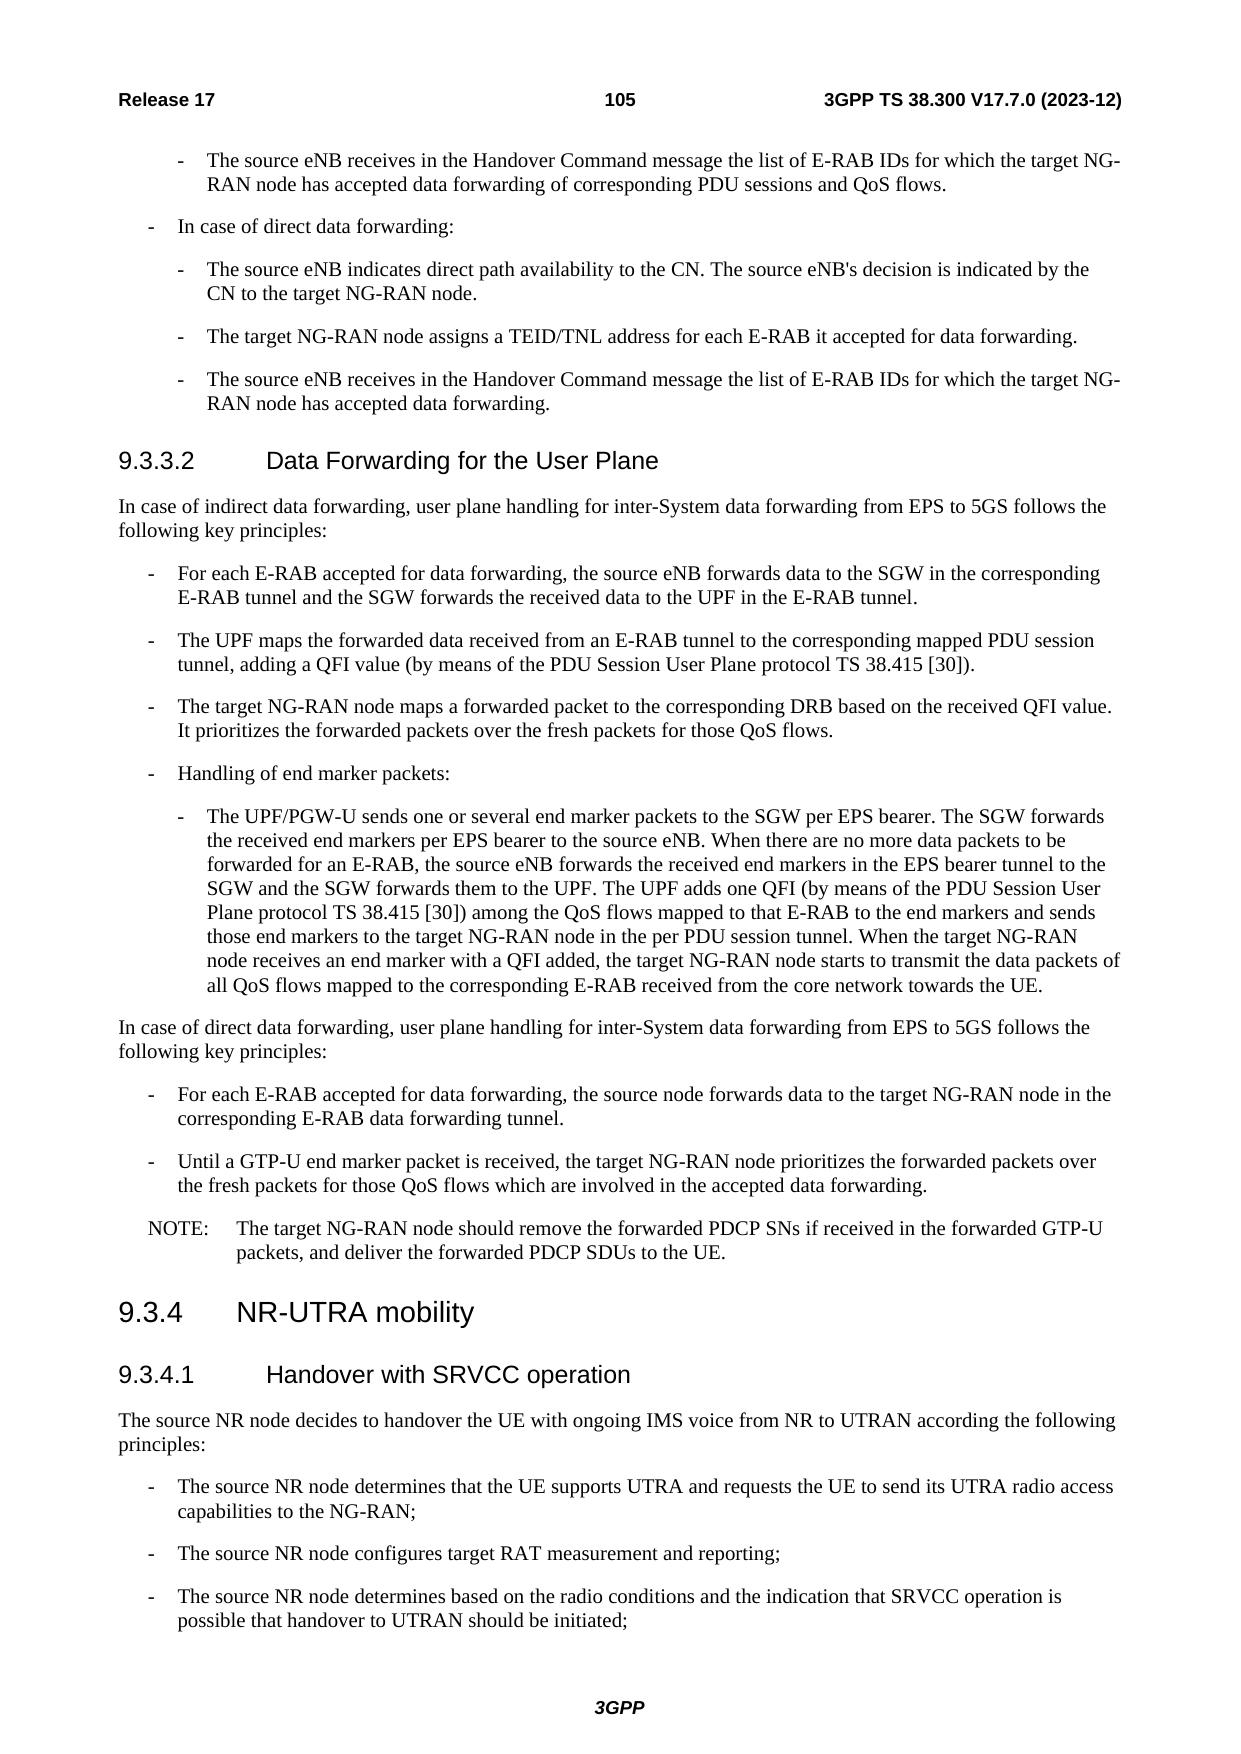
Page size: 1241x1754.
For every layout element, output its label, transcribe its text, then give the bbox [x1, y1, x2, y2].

text - The source eNB receives in the Handover Command message the list of E-RAB IDs for which the target NG-RAN node has accepted data forwarding of corresponding PDU sessions and QoS flows. [177, 147, 1122, 196]
text - Handling of end marker packets: [148, 761, 1122, 785]
text - The source NR node determines that the UE supports UTRA and requests the UE to send its UTRA radio access capabilities to the NG-RAN; [148, 1474, 1122, 1523]
text - The source eNB receives in the Handover Command message the list of E-RAB IDs for which the target NG-RAN node has accepted data forwarding. [177, 367, 1122, 415]
text - The source NR node determines based on the radio conditions and the indication that SRVCC operation is possible that handover to UTRAN should be initiated; [148, 1584, 1122, 1632]
text - The source NR node configures target RAT measurement and reporting; [148, 1541, 1122, 1565]
subtitle 9.3.3.2 Data Forwarding for the User Plane [118, 446, 1122, 475]
text NOTE: The target NG-RAN node should remove the forwarded PDCP SNs if received in the forwarded GTP-U packets, and deliver the forwarded PDCP SDUs to the UE. [148, 1216, 1122, 1264]
text - The target NG-RAN node maps a forwarded packet to the corresponding DRB based on the received QFI value. It prioritizes the forwarded packets over the fresh packets for those QoS flows. [148, 694, 1122, 742]
text - For each E-RAB accepted for data forwarding, the source node forwards data to the target NG-RAN node in the corresponding E-RAB data forwarding tunnel. [148, 1082, 1122, 1130]
text - Until a GTP-U end marker packet is received, the target NG-RAN node prioritizes the forwarded packets over the fresh packets for those QoS flows which are involved in the accepted data forwarding. [148, 1149, 1122, 1197]
text - The UPF maps the forwarded data received from an E-RAB tunnel to the corresponding mapped PDU session tunnel, adding a QFI value (by means of the PDU Session User Plane protocol TS 38.415 [30]). [148, 627, 1122, 676]
text - The UPF/PGW-U sends one or several end marker packets to the SGW per EPS bearer. The SGW forwards the received end markers per EPS bearer to the source eNB. When there are no more data packets to be forwarded for an E-RAB, the source eNB forwards the received end markers in the EPS bearer tunnel to the SGW and the SGW forwards them to the UPF. The UPF adds one QFI (by means of the PDU Session User Plane protocol TS 38.415 [30]) among the QoS flows mapped to that E-RAB to the end markers and sends those end markers to the target NG-RAN node in the per PDU session tunnel. When the target NG-RAN node receives an end marker with a QFI added, the target NG-RAN node starts to transmit the data packets of all QoS flows mapped to the corresponding E-RAB received from the core network towards the UE. [177, 804, 1122, 997]
text - In case of direct data forwarding: [148, 214, 1122, 238]
text The source NR node decides to handover the UE with ongoing IMS voice from NR to UTRAN according the following principles: [118, 1408, 1122, 1456]
text In case of direct data forwarding, user plane handling for inter-System data forwarding from EPS to 5GS follows the following key principles: [118, 1015, 1122, 1063]
text - The source eNB indicates direct path availability to the CN. The source eNB's decision is indicated by the CN to the target NG-RAN node. [177, 257, 1122, 305]
text In case of indirect data forwarding, user plane handling for inter-System data forwarding from EPS to 5GS follows the following key principles: [118, 494, 1122, 542]
text - For each E-RAB accepted for data forwarding, the source eNB forwards data to the SGW in the corresponding E-RAB tunnel and the SGW forwards the received data to the UPF in the E-RAB tunnel. [148, 561, 1122, 609]
subtitle 9.3.4.1 Handover with SRVCC operation [118, 1360, 1122, 1389]
subtitle 9.3.4 NR-UTRA mobility [118, 1295, 1122, 1329]
text - The target NG-RAN node assigns a TEID/TNL address for each E-RAB it accepted for data forwarding. [177, 324, 1122, 348]
